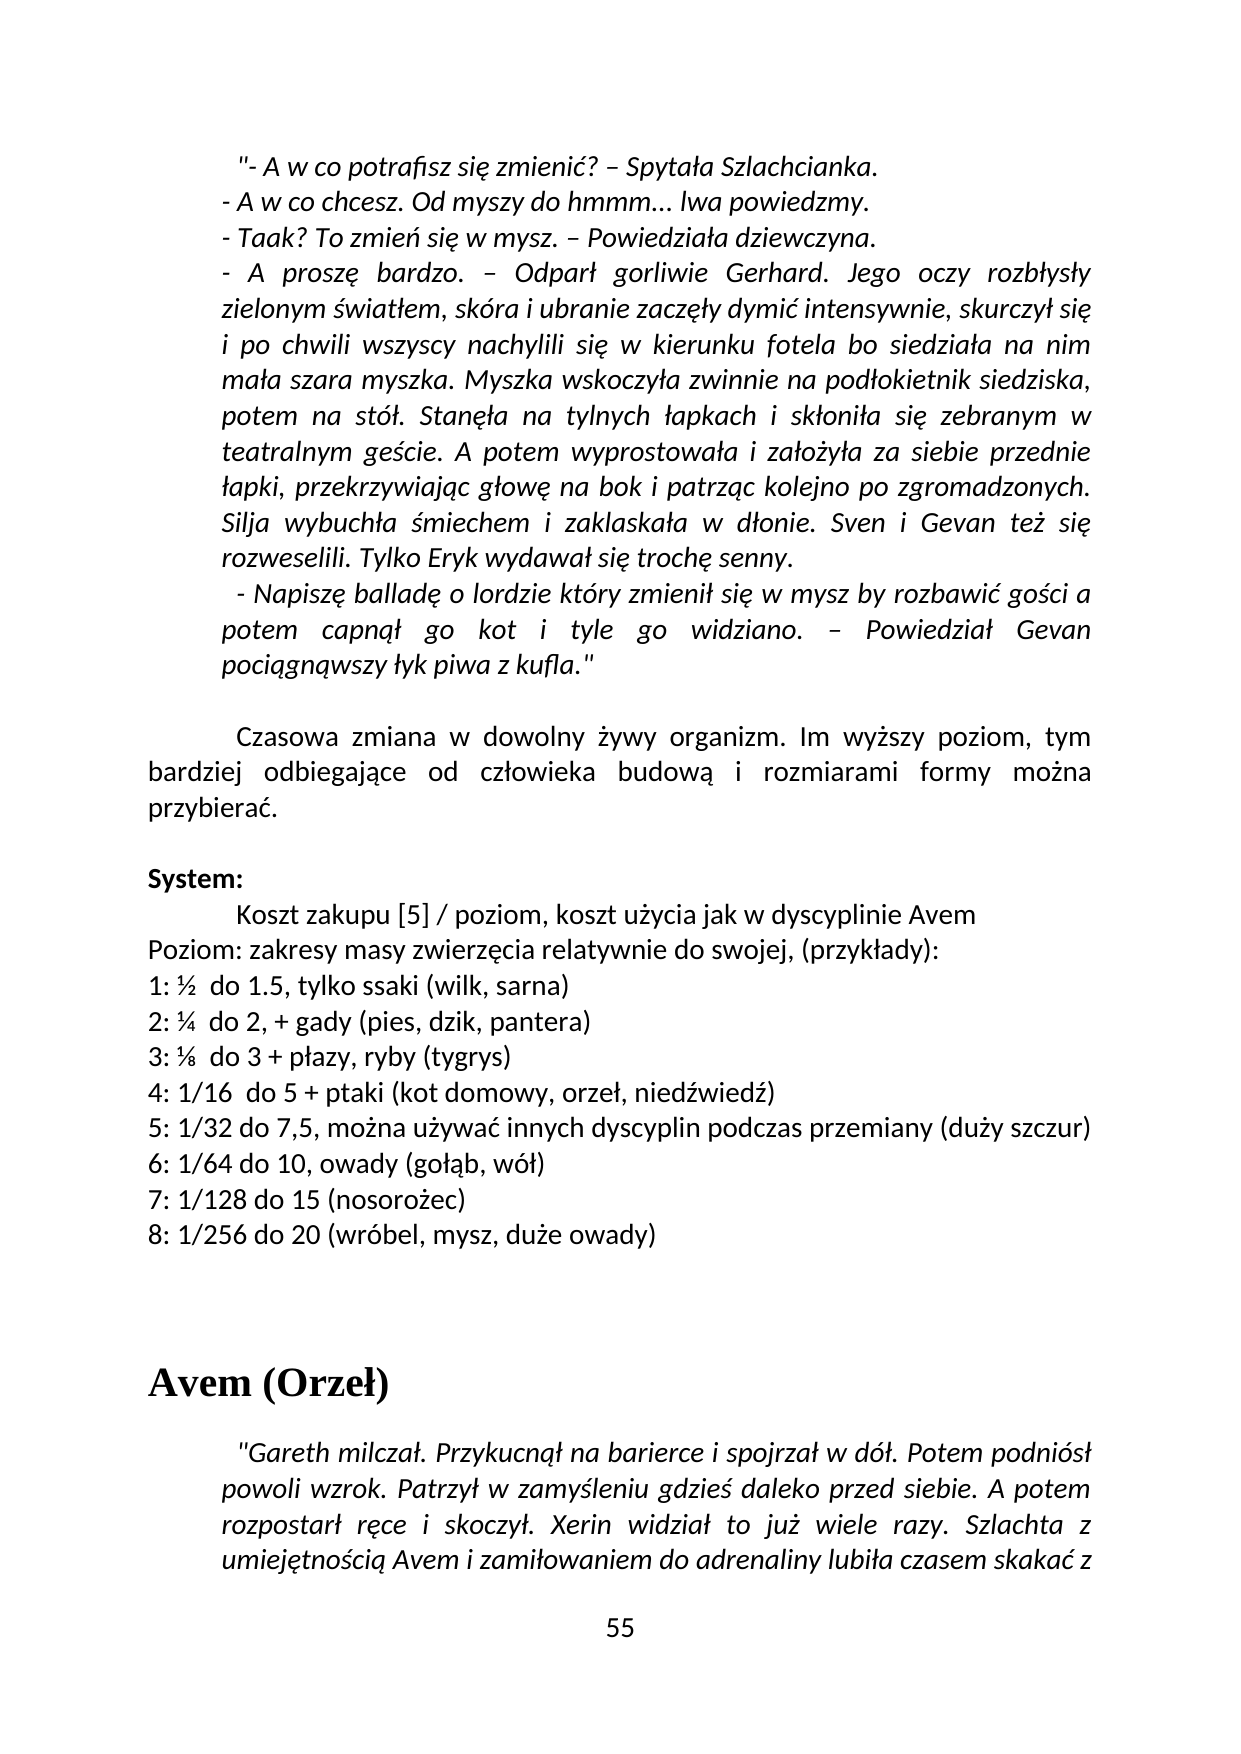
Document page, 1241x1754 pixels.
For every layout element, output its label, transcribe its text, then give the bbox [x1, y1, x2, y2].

text Poziom: zakresy masy zwierzęcia relatywnie do swojej, (przykłady): [148, 931, 1093, 967]
text Czasowa zmiana w dowolny żywy organizm. Im wyższy poziom, tym bardziej odbiegające od człowieka budową i rozmiarami formy można przybierać. [148, 718, 1093, 824]
text System: [148, 860, 1093, 896]
text - A w co chcesz. Od myszy do hmmm... lwa powiedzmy. [221, 183, 1093, 219]
text 3: ⅛ do 3 + płazy, ryby (tygrys) [148, 1038, 1093, 1074]
text 4: 1/16 do 5 + ptaki (kot domowy, orzeł, niedźwiedź) [148, 1074, 1093, 1109]
text 1: ½ do 1.5, tylko ssaki (wilk, sarna) [148, 967, 1093, 1003]
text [221, 1434, 1093, 1577]
text - A proszę bardzo. – Odparł gorliwie Gerhard. Jego oczy rozbłysły zielonym światłem, skóra i ubranie zaczęły dymić intensywnie, skurczył się i po chwili wszyscy nachylili się w kierunku fotela bo siedziała na nim mała szara myszka. Myszka wskoczyła zwinnie na podłokietnik siedziska, potem na stół. Stanęła na tylnych łapkach i skłoniła się zebranym w teatralnym geście. A potem wyprostowała i założyła za siebie przednie łapki, przekrzywiając głowę na bok i patrząc kolejno po zgromadzonych. Silja wybuchła śmiechem i zaklaskała w dłonie. Sven i Gevan też się rozweselili. Tylko Eryk wydawał się trochę senny. [221, 254, 1093, 575]
text - Napiszę balladę o lordzie który zmienił się w mysz by rozbawić gości a potem capnął go kot i tyle go widziano. – Powiedział Gevan pociągnąwszy łyk piwa z kufla." [221, 575, 1093, 682]
text 7: 1/128 do 15 (nosorożec) [148, 1181, 1093, 1216]
text Koszt zakupu [5] / poziom, koszt użycia jak w dyscyplinie Avem [148, 896, 1093, 931]
text "- A w co potrafisz się zmienić? – Spytała Szlachcianka. [221, 148, 1093, 183]
text 5: 1/32 do 7,5, można używać innych dyscyplin podczas przemiany (duży szczur) [148, 1109, 1093, 1145]
text 8: 1/256 do 20 (wróbel, mysz, duże owady) [148, 1216, 1093, 1252]
text - Taak? To zmień się w mysz. – Powiedziała dziewczyna. [221, 219, 1093, 254]
text 6: 1/64 do 10, owady (gołąb, wół) [148, 1145, 1093, 1181]
subtitle Avem (Orzeł) [148, 1357, 1093, 1405]
text 2: ¼ do 2, + gady (pies, dzik, pantera) [148, 1003, 1093, 1038]
